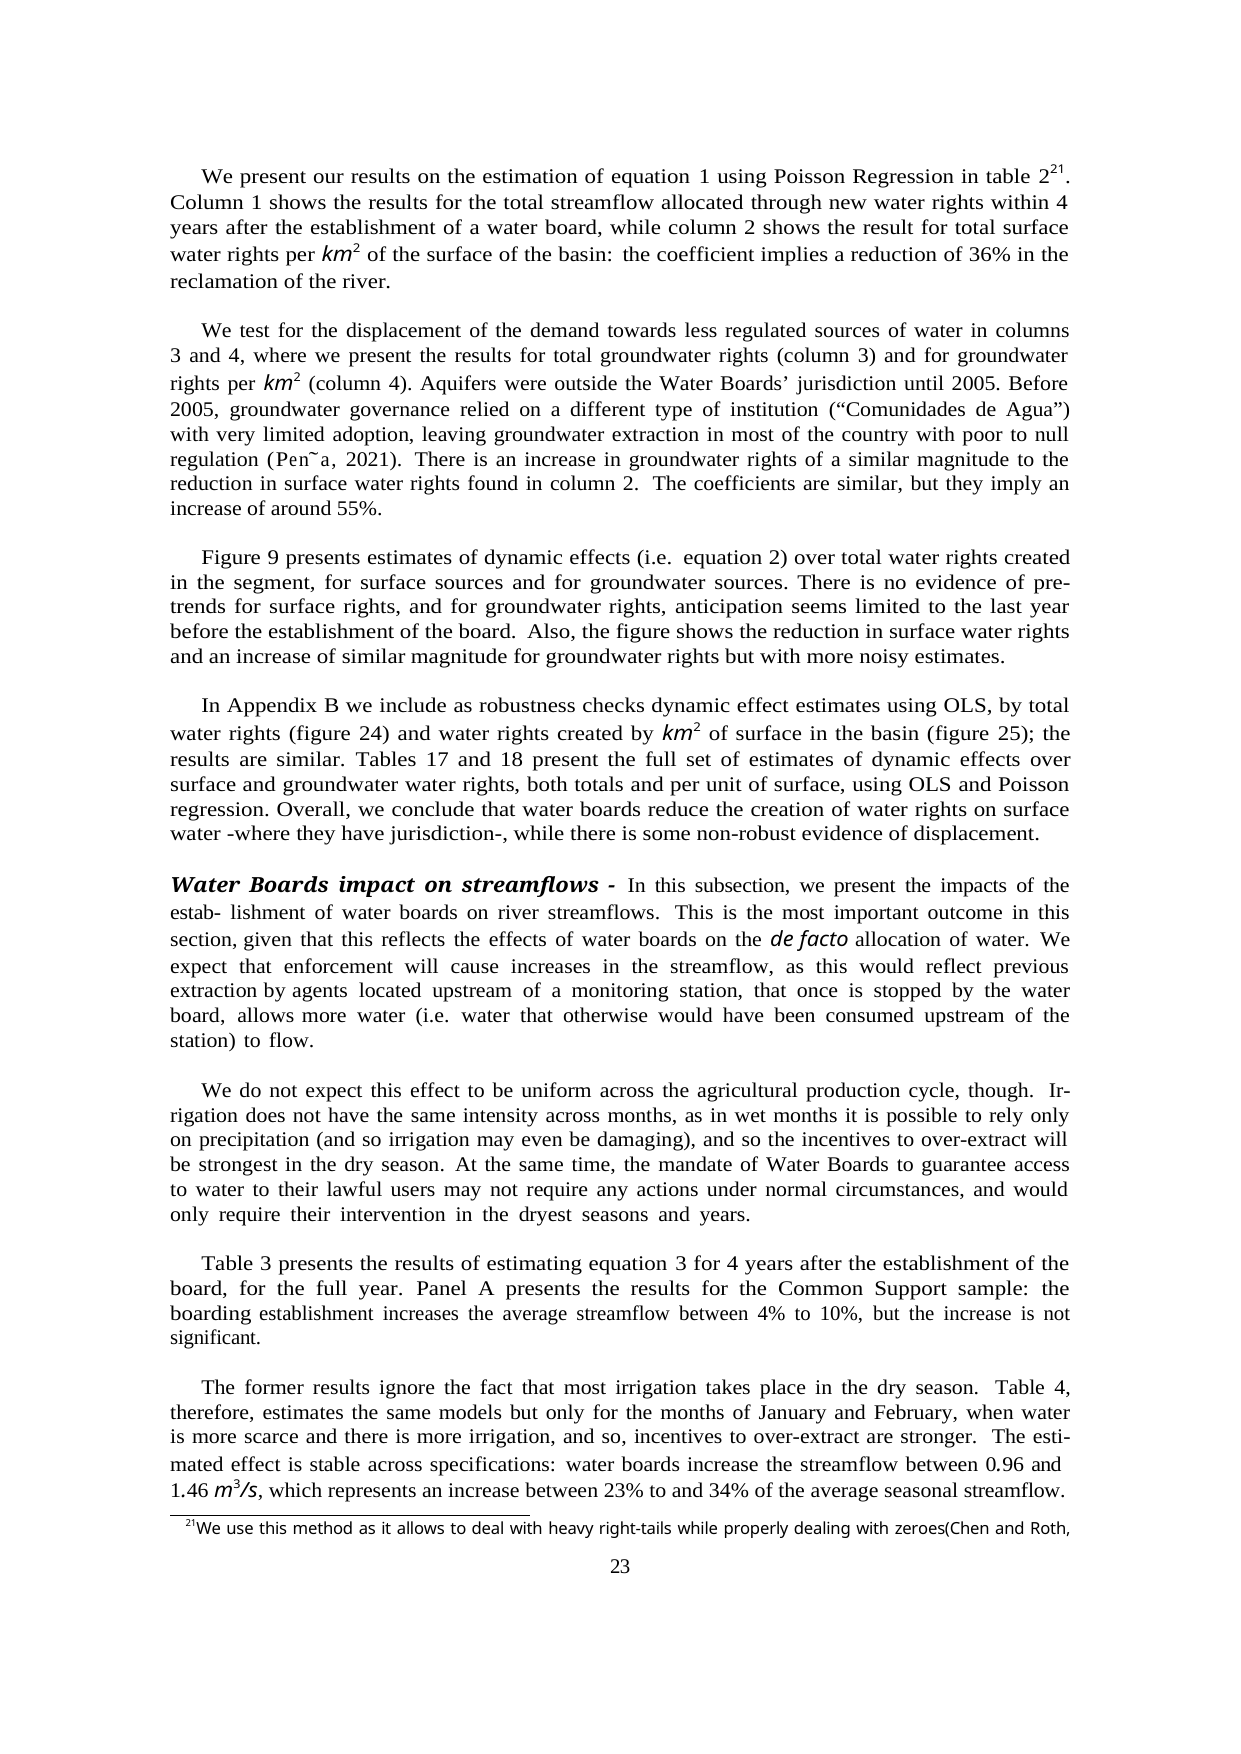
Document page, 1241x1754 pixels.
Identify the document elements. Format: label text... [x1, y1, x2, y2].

text Water Boards impact on streamflows - In this subsection, we present the impacts of the estab- lishment of water boards on river streamflows. This is the most important outcome in this section, given that this reflects the effects of water boards on the de facto allocation of water. We expect that enforcement will cause increases in the streamflow, as this would reflect previous extraction by agents located upstream of a monitoring station, that once is stopped by the water board, allows more water (i.e. water that otherwise would have been consumed upstream of the station) to flow. [170, 871, 1071, 1052]
text Table 3 presents the results of estimating equation 3 for 4 years after the establishment of the board, for the full year. Panel A presents the results for the Common Support sample: the boarding establishment increases the average streamflow between 4% to 10%, but the increase is not significant. [170, 1251, 1071, 1349]
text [170, 1516, 1070, 1539]
text Figure 9 presents estimates of dynamic effects (i.e. equation 2) over total water rights created in the segment, for surface sources and for groundwater sources. There is no evidence of pre-trends for surface rights, and for groundwater rights, anticipation seems limited to the last year before the establishment of the board. Also, the figure shows the reduction in surface water rights and an increase of similar magnitude for groundwater rights but with more noisy estimates. [170, 545, 1071, 668]
text We do not expect this effect to be uniform across the agricultural production cycle, though. Ir- rigation does not have the same intensity across months, as in wet months it is possible to rely only on precipitation (and so irrigation may even be damaging), and so the incentives to over-extract will be strongest in the dry season. At the same time, the mandate of Water Boards to guarantee access to water to their lawful users may not require any actions under normal circumstances, and would only require their intervention in the dryest seasons and years. [170, 1078, 1071, 1226]
text We test for the displacement of the demand towards less regulated sources of water in columns 3 and 4, where we present the results for total groundwater rights (column 3) and for groundwater rights per km2 (column 4). Aquifers were outside the Water Boards’ jurisdiction until 2005. Before 2005, groundwater governance relied on a different type of institution (“Comunidades de Agua”) with very limited adoption, leaving groundwater extraction in most of the country with poor to null regulation (Pen˜a, 2021). There is an increase in groundwater rights of a similar magnitude to the reduction in surface water rights found in column 2. The coefficients are similar, but they imply an increase of around 55%. [170, 318, 1070, 520]
text In Appendix B we include as robustness checks dynamic effect estimates using OLS, by total water rights (figure 24) and water rights created by km2 of surface in the basin (figure 25); the results are similar. Tables 17 and 18 present the full set of estimates of dynamic effects over surface and groundwater water rights, both totals and per unit of surface, using OLS and Poisson regression. Overall, we conclude that water boards reduce the creation of water rights on surface water -where they have jurisdiction-, while there is some non-robust evidence of displacement. [170, 693, 1071, 845]
text We present our results on the estimation of equation 1 using Poisson Regression in table 221. Column 1 shows the results for the total streamflow allocated through new water rights within 4 years after the establishment of a water board, while column 2 shows the result for total surface water rights per km2 of the surface of the basin: the coefficient implies a reduction of 36% in the reclamation of the river. [170, 161, 1071, 293]
text 1.46 m3/s, which represents an increase between 23% to and 34% of the average seasonal streamflow. [170, 1478, 1240, 1502]
text The former results ignore the fact that most irrigation takes place in the dry season. Table 4, therefore, estimates the same models but only for the months of January and February, when water is more scarce and there is more irrigation, and so, incentives to over-extract are stronger. The esti- mated effect is stable across specifications: water boards increase the streamflow between 0.96 and [170, 1375, 1071, 1478]
